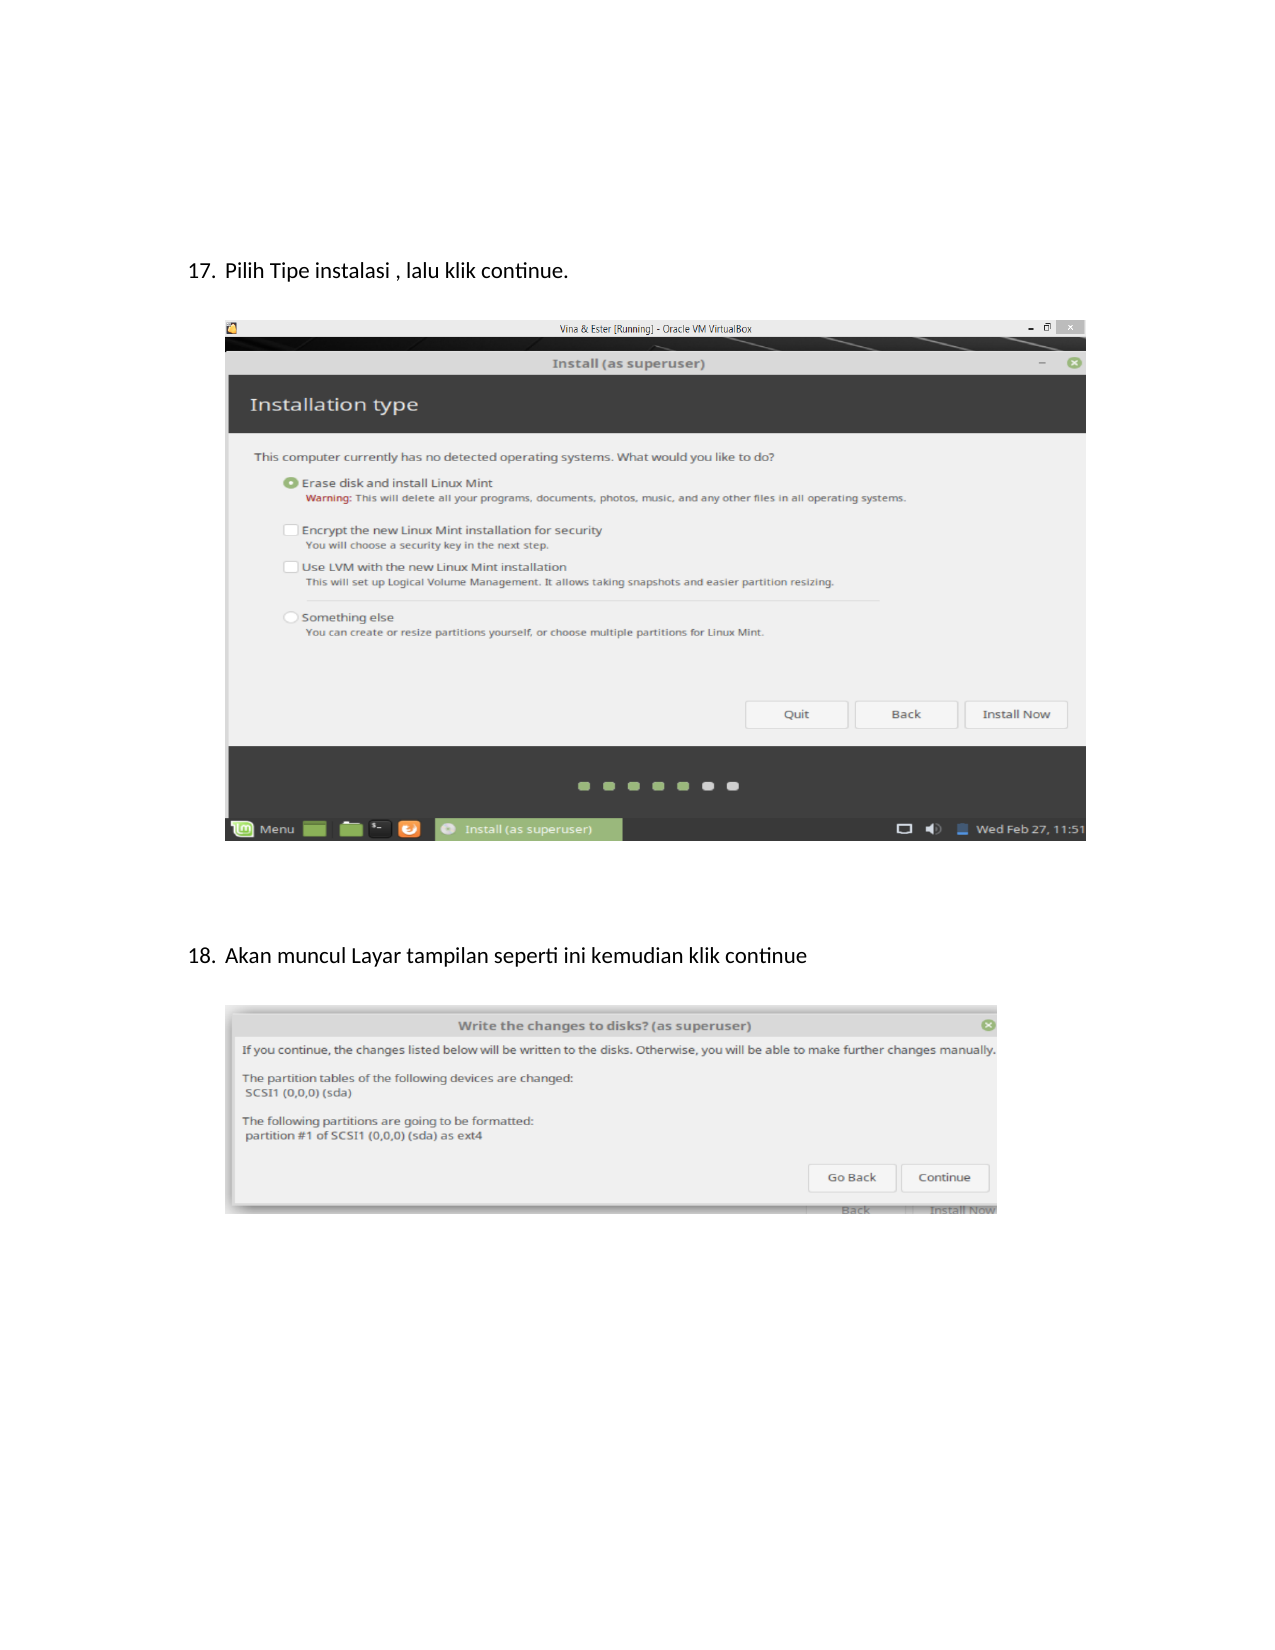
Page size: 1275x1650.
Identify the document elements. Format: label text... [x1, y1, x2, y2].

picture [225, 320, 1086, 841]
picture [225, 1005, 997, 1214]
list Akan muncul Layar tampilan seperti ini kemudian klik continue [187, 941, 1125, 969]
list Pilih Tipe instalasi , lalu klik continue. [187, 256, 1125, 284]
